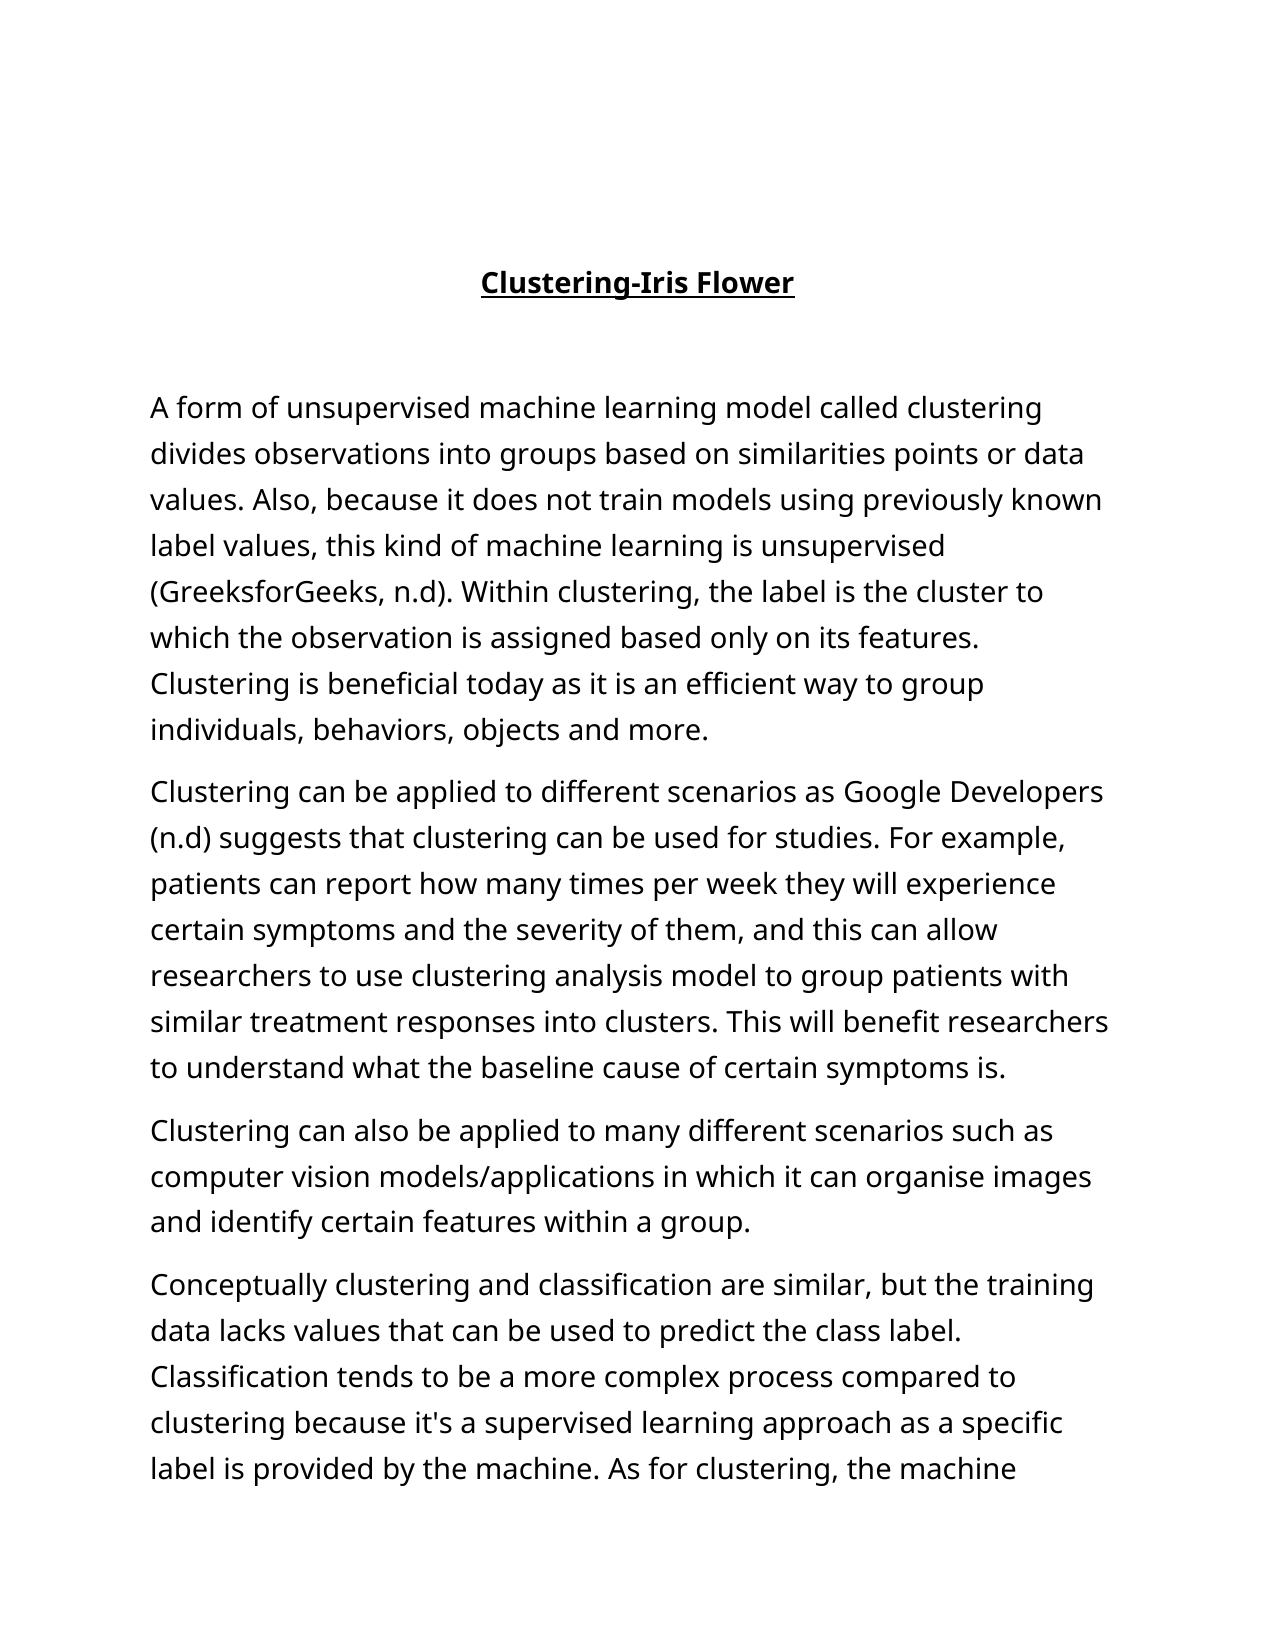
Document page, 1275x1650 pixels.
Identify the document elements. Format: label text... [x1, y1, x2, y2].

text Clustering can be applied to different scenarios as Google Developers (n.d) suggests that clustering can be used for studies. For example, patients can report how many times per week they will experience certain symptoms and the severity of them, and this can allow researchers to use clustering analysis model to group patients with similar treatment responses into clusters. This will benefit researchers to understand what the baseline cause of certain symptoms is. [150, 772, 1125, 1087]
text Clustering can also be applied to many different scenarios such as computer vision models/applications in which it can organise images and identify certain features within a group. [150, 1110, 1125, 1241]
text Clustering-Iris Flower [150, 262, 1125, 302]
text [150, 1264, 1125, 1488]
text A form of unsupervised machine learning model called clustering divides observations into groups based on similarities points or data values. Also, because it does not train models using previously known label values, this kind of machine learning is unsupervised (GreeksforGeeks, n.d). Within clustering, the label is the cluster to which the observation is assigned based only on its features. Clustering is beneficial today as it is an efficient way to group individuals, behaviors, objects and more. [150, 387, 1125, 749]
